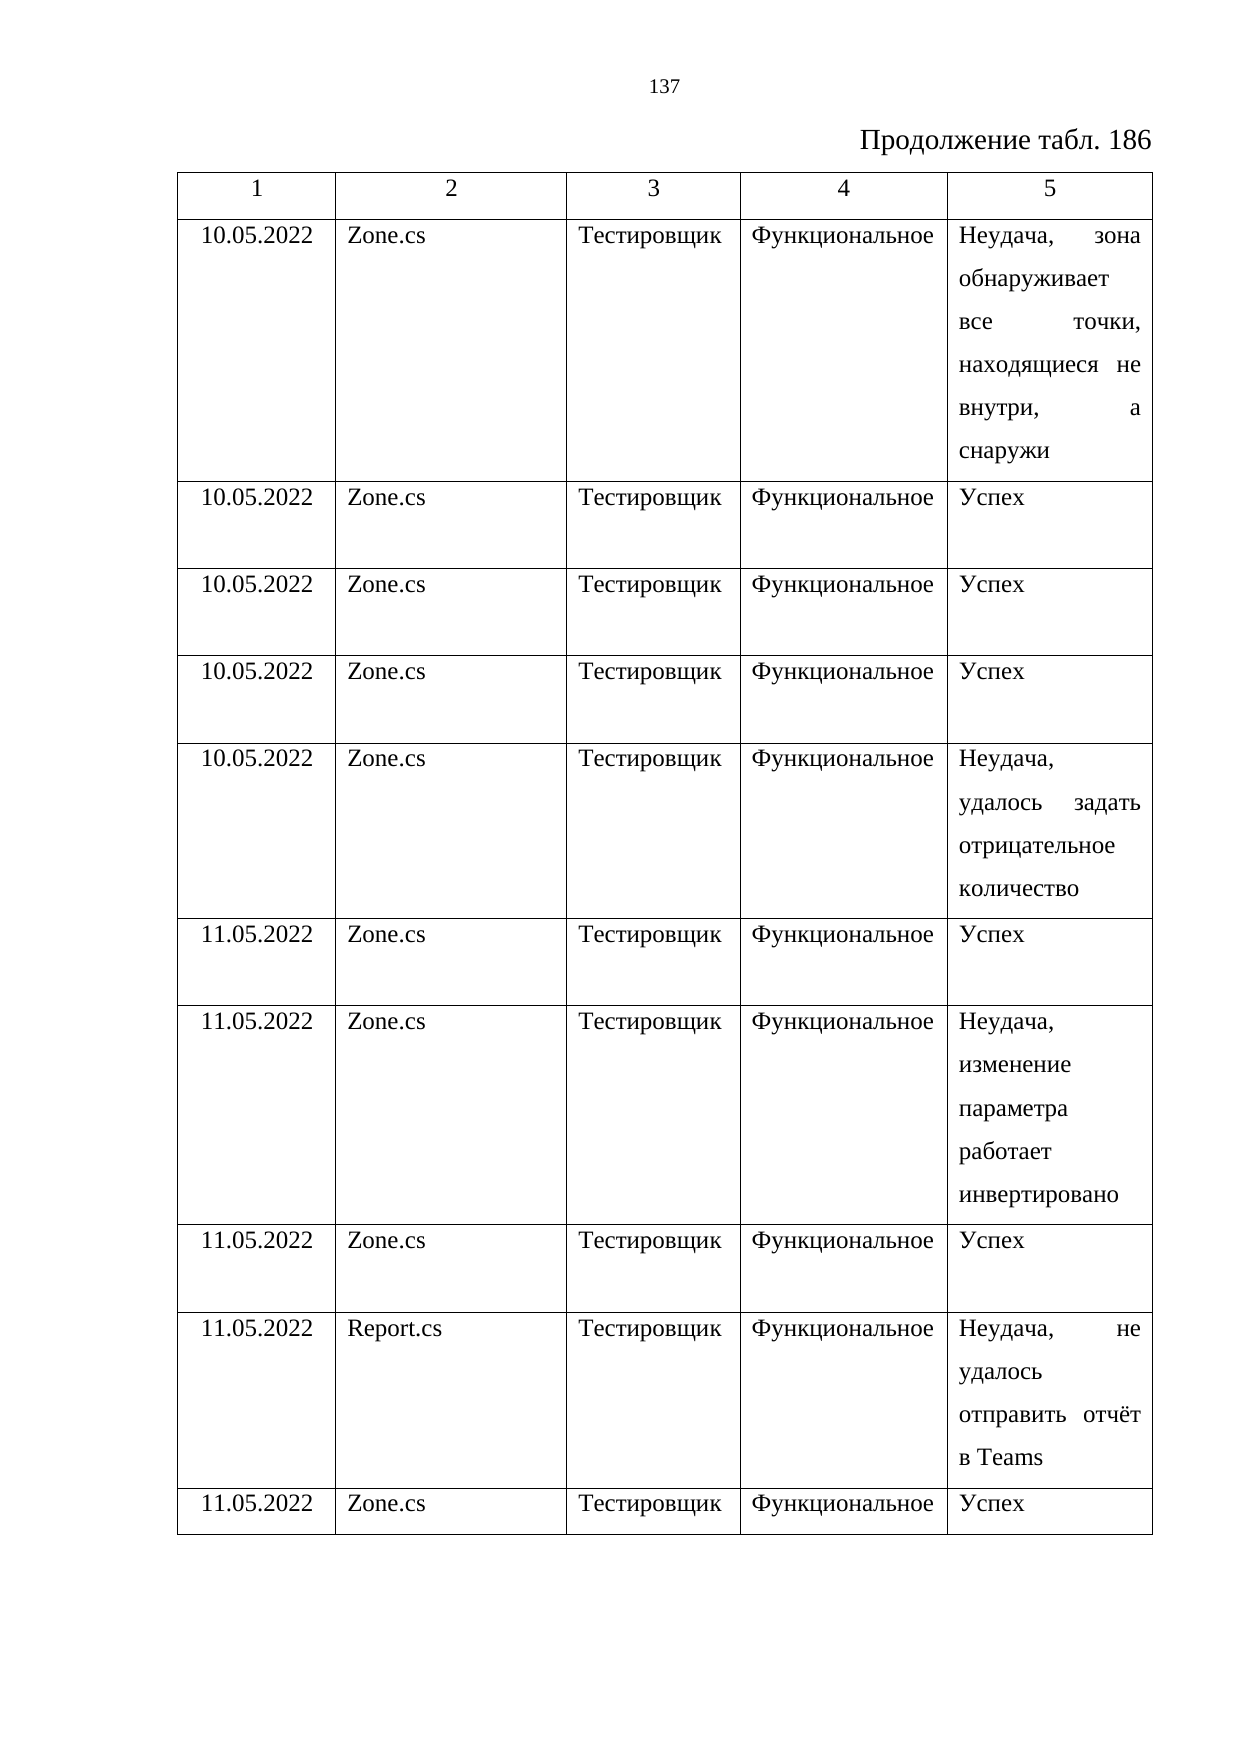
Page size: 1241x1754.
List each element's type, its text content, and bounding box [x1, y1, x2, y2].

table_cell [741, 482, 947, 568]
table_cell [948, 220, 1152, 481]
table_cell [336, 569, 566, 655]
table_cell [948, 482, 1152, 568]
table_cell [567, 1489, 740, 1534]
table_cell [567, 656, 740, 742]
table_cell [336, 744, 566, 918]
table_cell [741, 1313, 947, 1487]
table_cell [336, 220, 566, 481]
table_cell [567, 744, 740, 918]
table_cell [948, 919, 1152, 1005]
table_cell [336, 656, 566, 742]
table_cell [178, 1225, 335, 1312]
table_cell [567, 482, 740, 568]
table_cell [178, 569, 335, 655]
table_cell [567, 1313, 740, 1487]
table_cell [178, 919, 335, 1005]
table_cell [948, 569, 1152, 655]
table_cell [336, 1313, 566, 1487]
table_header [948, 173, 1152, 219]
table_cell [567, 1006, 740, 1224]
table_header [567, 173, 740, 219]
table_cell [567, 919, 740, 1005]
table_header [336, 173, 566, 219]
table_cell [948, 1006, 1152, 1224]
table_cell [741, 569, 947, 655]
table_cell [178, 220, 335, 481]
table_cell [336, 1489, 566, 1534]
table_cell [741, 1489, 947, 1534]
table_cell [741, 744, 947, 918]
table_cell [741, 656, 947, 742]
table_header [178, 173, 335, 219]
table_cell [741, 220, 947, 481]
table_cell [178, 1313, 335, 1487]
text Продолжение табл. 186 [177, 122, 1152, 156]
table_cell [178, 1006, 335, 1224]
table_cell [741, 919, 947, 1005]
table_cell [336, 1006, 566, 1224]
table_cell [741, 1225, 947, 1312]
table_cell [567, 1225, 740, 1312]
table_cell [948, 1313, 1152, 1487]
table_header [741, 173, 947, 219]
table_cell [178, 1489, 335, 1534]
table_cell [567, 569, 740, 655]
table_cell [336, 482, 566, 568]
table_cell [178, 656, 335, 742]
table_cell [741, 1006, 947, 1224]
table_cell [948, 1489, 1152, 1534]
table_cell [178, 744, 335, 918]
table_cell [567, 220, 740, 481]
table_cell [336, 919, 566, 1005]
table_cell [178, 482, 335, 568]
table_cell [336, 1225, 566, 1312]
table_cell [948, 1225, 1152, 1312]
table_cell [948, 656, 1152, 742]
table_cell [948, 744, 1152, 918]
